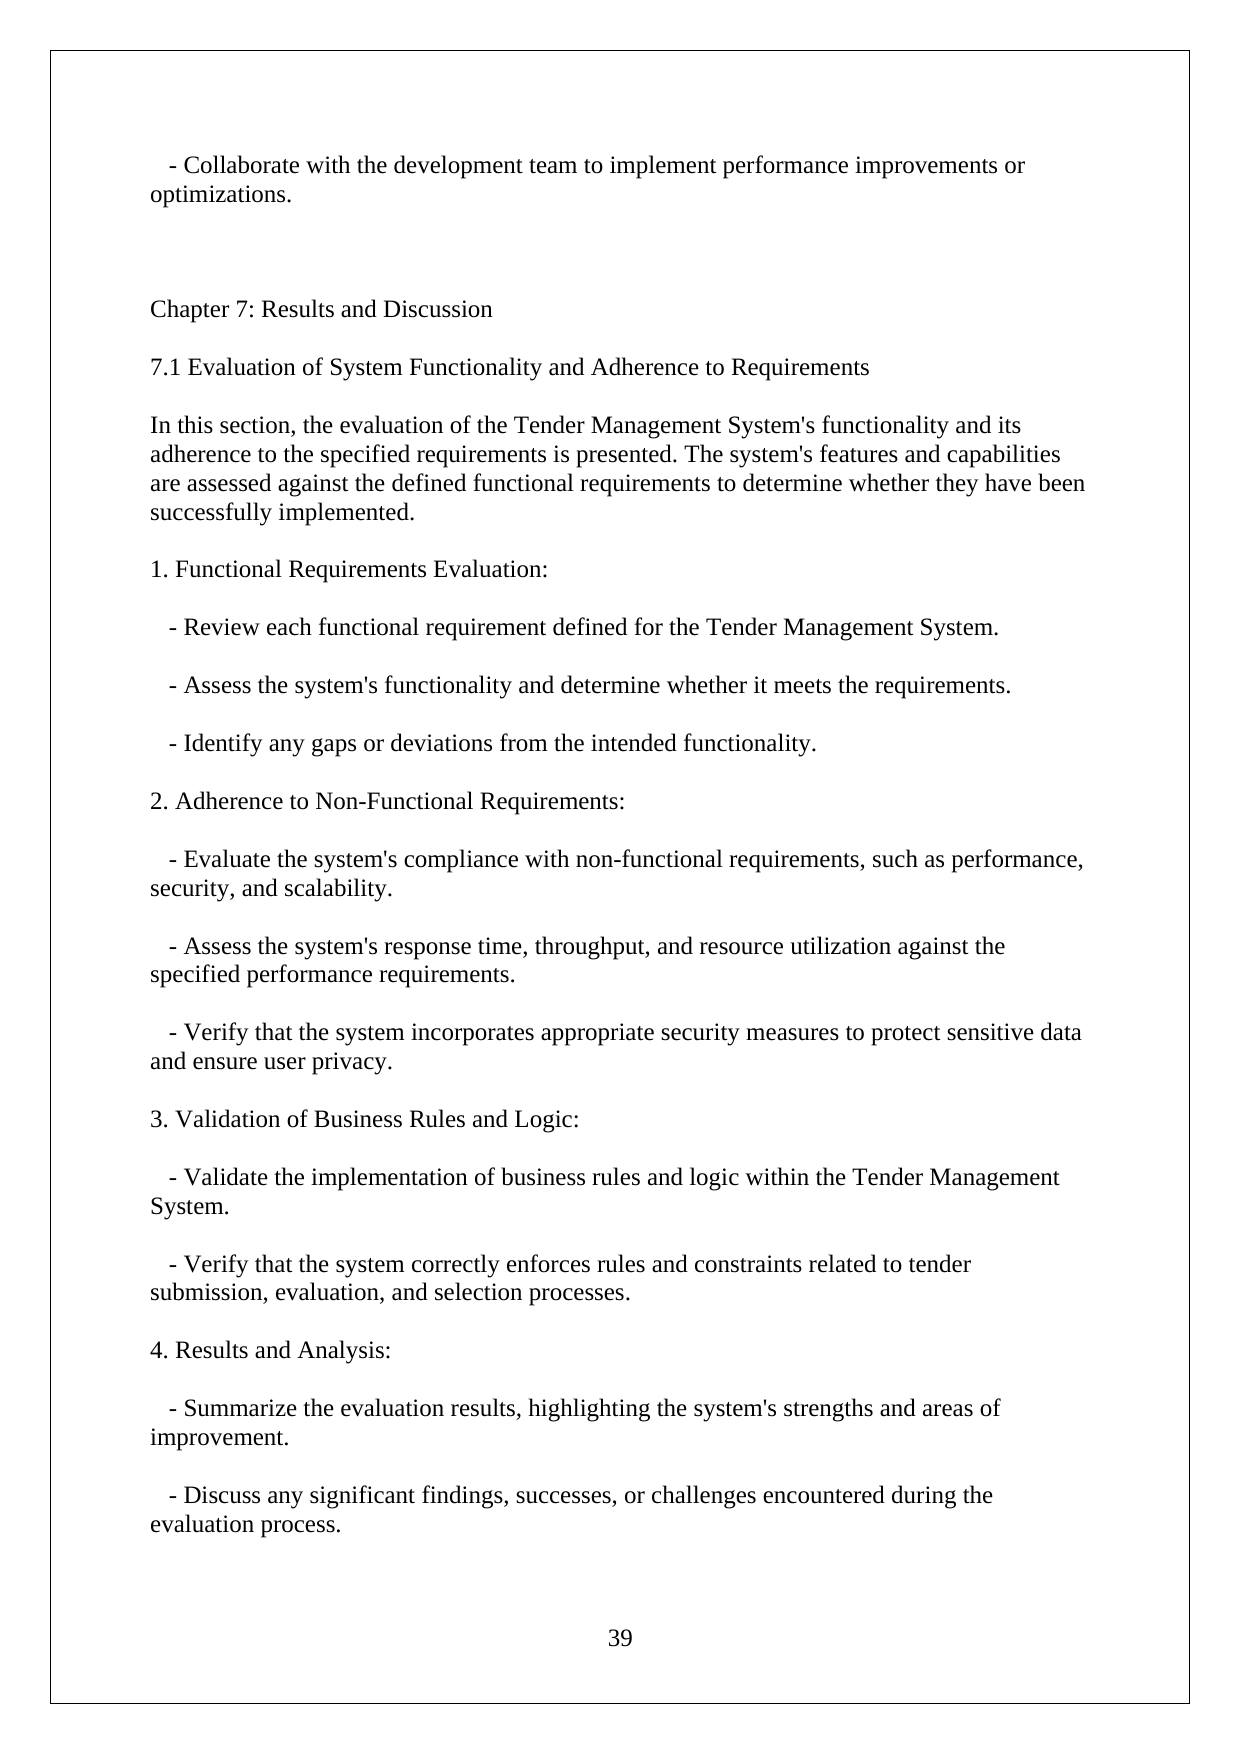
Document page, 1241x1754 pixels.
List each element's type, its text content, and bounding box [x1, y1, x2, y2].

text Chapter 7: Results and Discussion [150, 294, 1090, 323]
text In this section, the evaluation of the Tender Management System's functionality and its adherence to the specified requirements is presented. The system's features and capabilities are assessed against the defined functional requirements to determine whether they have been successfully implemented. [150, 410, 1090, 525]
text - Summarize the evaluation results, highlighting the system's strengths and areas of improvement. [150, 1393, 1090, 1451]
text 1. Functional Requirements Evaluation: [150, 554, 1090, 583]
text - Discuss any significant findings, successes, or challenges encountered during the evaluation process. [150, 1480, 1090, 1537]
text - Verify that the system correctly enforces rules and constraints related to tender submission, evaluation, and selection processes. [150, 1249, 1090, 1306]
text - Review each functional requirement defined for the Tender Management System. [150, 612, 1090, 641]
text - Evaluate the system's compliance with non-functional requirements, such as performance, security, and scalability. [150, 844, 1090, 902]
text 2. Adherence to Non-Functional Requirements: [150, 786, 1090, 815]
text - Collaborate with the development team to implement performance improvements or optimizations. [150, 150, 1090, 207]
text 3. Validation of Business Rules and Logic: [150, 1104, 1090, 1133]
text 4. Results and Analysis: [150, 1335, 1090, 1364]
text - Validate the implementation of business rules and logic within the Tender Management System. [150, 1162, 1090, 1219]
text - Verify that the system incorporates appropriate security measures to protect sensitive data and ensure user privacy. [150, 1017, 1090, 1075]
text - Assess the system's response time, throughput, and resource utilization against the specified performance requirements. [150, 931, 1090, 988]
text - Assess the system's functionality and determine whether it meets the requirements. [150, 670, 1090, 699]
text - Identify any gaps or deviations from the intended functionality. [150, 728, 1090, 757]
text 7.1 Evaluation of System Functionality and Adherence to Requirements [150, 352, 1090, 381]
